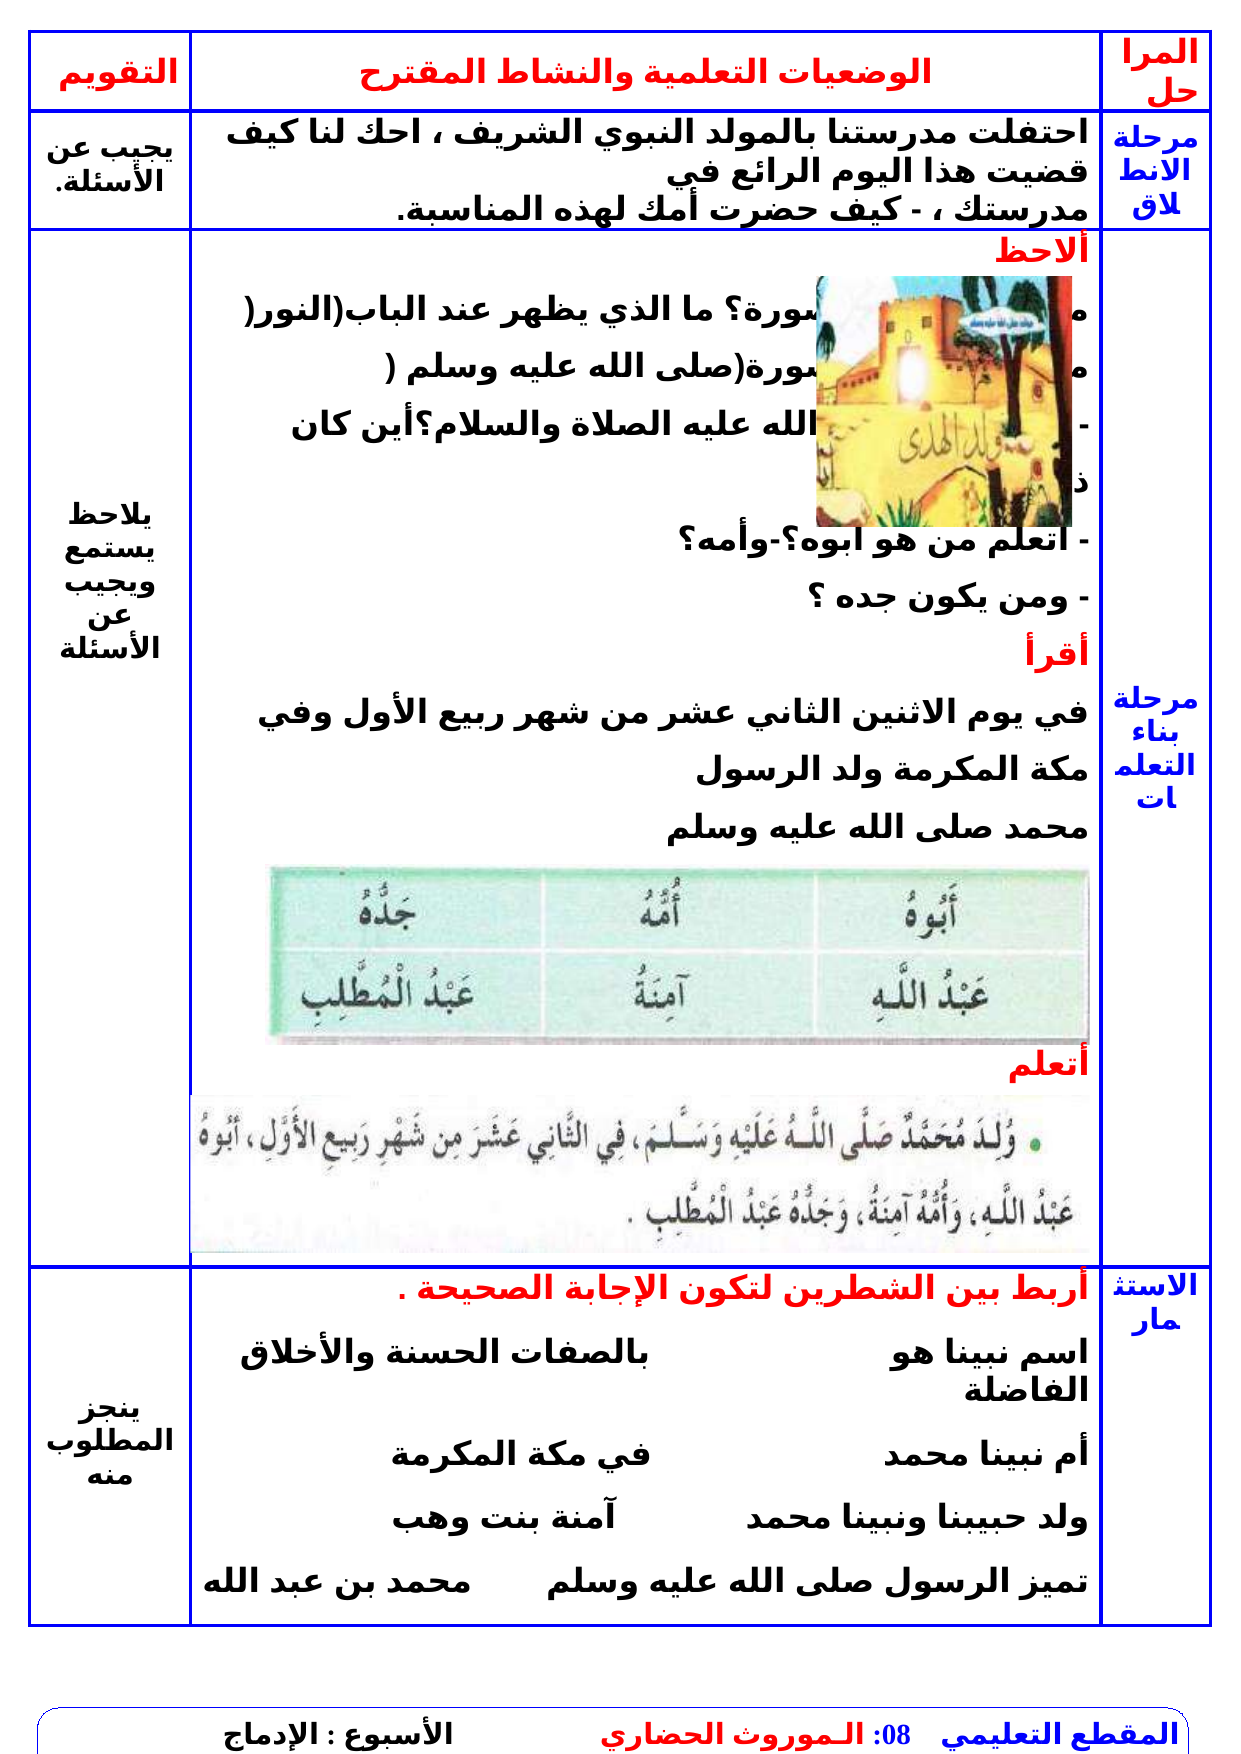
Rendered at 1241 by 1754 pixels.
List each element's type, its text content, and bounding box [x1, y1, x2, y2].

table_cell يجيب عن الأسئلة. [31, 113, 189, 228]
picture [190, 1095, 1090, 1253]
table_cell مرحلة بناء التعلمات [1103, 231, 1209, 1265]
table_cell احتفلت مدرستنا بالمولد النبوي الشريف ، احك لنا كيف قضيت هذا اليوم الرائع في مدرستك ، - كيف حضرت أمك لهذه المناسبة. [192, 113, 1099, 228]
table_cell الاستثمار [1103, 1269, 1209, 1624]
picture [265, 864, 1090, 1045]
table_cell مرحلة الانطلاق [1103, 113, 1209, 228]
table_header الوضعيات التعلمية والنشاط المقترح [192, 33, 1099, 109]
table_header التقويم [31, 33, 189, 109]
table_cell يلاحظ يستمع ويجيب عن الأسئلة [31, 231, 189, 1265]
table_cell أربط بين الشطرين لتكون الإجابة الصحيحة . اسم نبينا هو بالصفات الحسنة والأخلاق الفاضلة أم نبينا محمد في مكة المكرمة ولد حبيبنا ونبينا محمد آمنة بنت وهب تميز الرسول صلى الله عليه وسلم محمد بن عبد الله [192, 1269, 1099, 1624]
table_cell ألاحظ ماذا تمثل هذه الصورة؟ ما الذي يظهر عند الباب(النور( ماذا كتب على الصورة(صلى الله عليه وسلم ( - متى ولد رسول الله عليه الصلاة والسلام؟أين كان ذلك؟ - أتعلم من هو أبوه؟-وأمه؟ - ومن يكون جده ؟ أقرأ في يوم الاثنين الثاني عشر من شهر ربيع الأول وفي مكة المكرمة ولد الرسول محمد صلى الله عليه وسلم أتعلم [192, 231, 1099, 1265]
picture [816, 276, 1073, 527]
table_cell ينجز المطلوب منه [31, 1269, 189, 1624]
table_header المراحل [1103, 33, 1209, 109]
